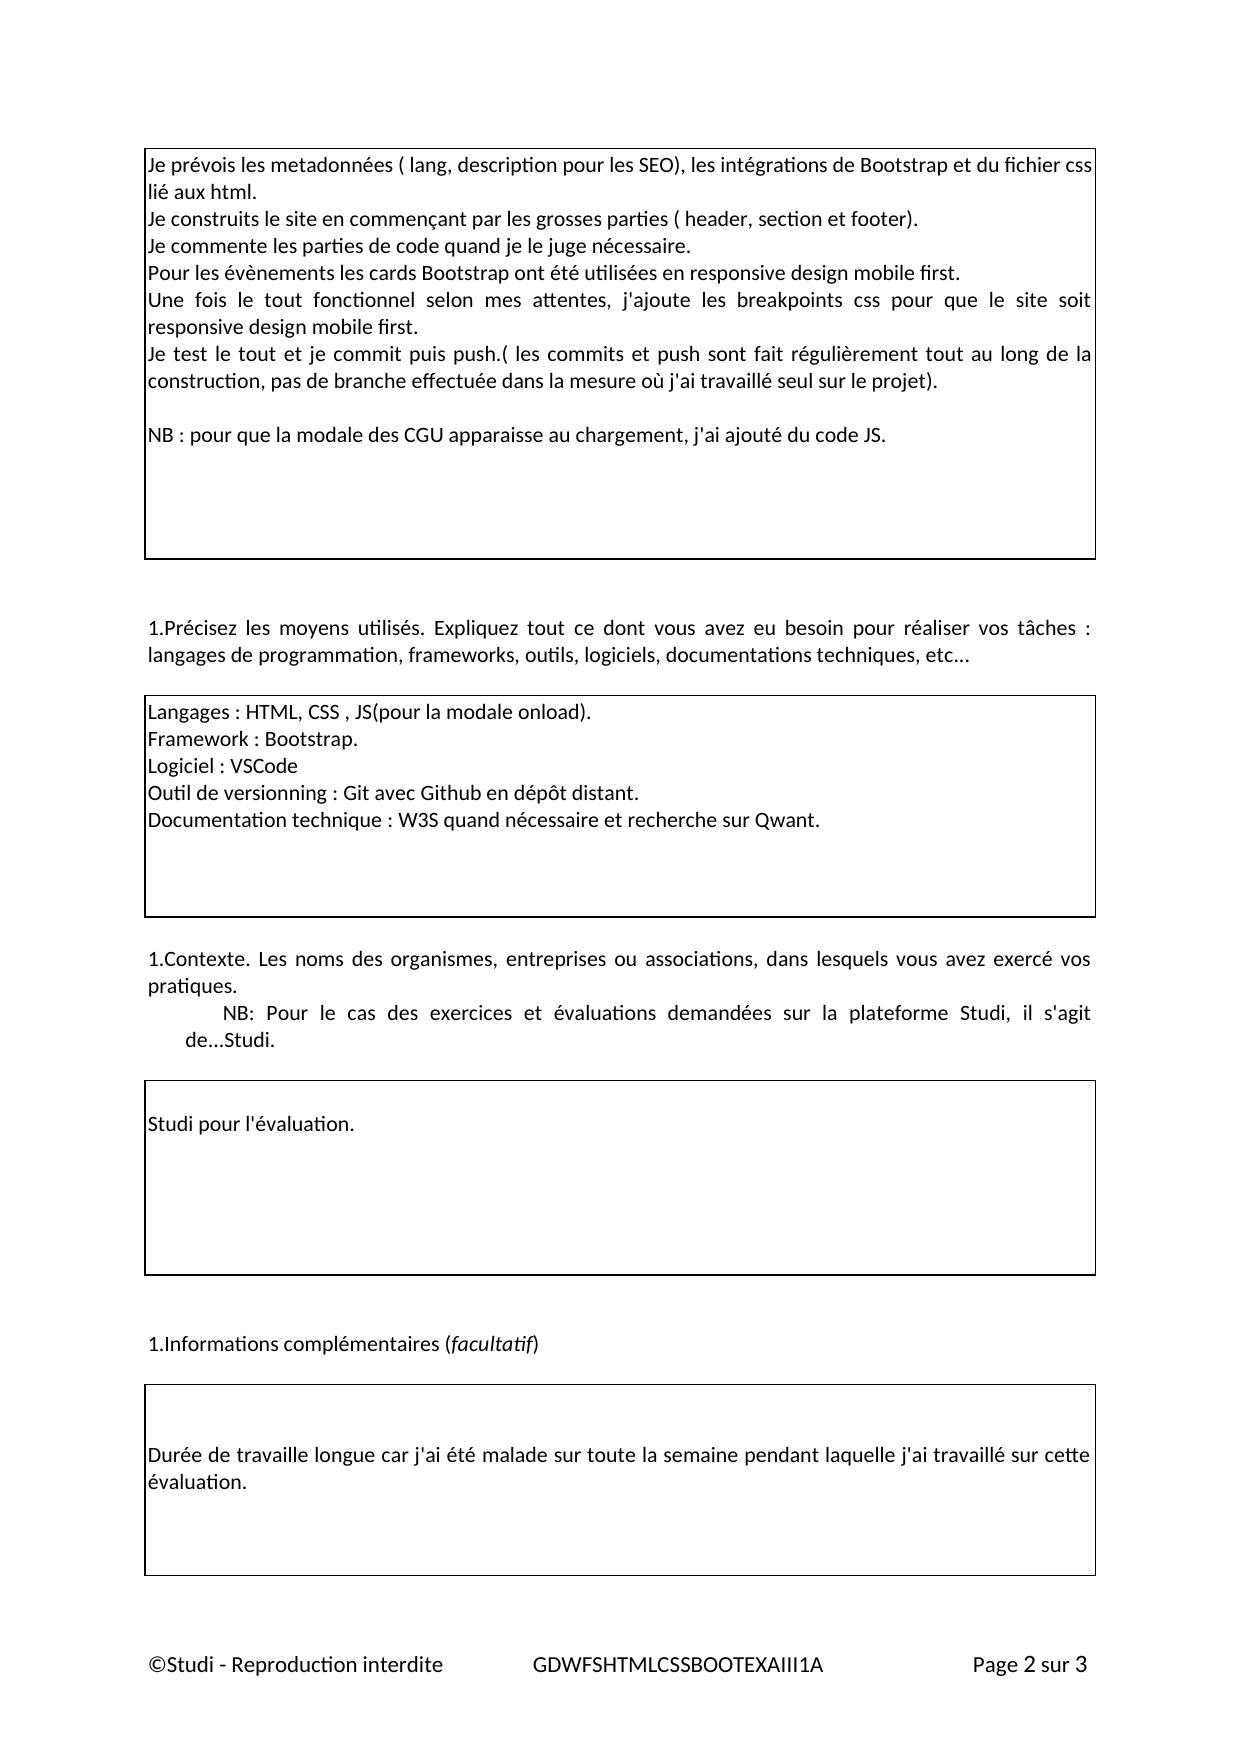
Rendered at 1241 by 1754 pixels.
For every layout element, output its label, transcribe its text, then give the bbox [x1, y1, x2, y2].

text Studi pour l'évaluation. [148, 1110, 1093, 1137]
list Précisez les moyens utilisés. Expliquez tout ce dont vous avez eu besoin pour réaliser vos tâches : langages de programmation, frameworks, outils, logiciels, documentations techniques, etc... [148, 614, 1093, 668]
text NB : pour que la modale des CGU apparaisse au chargement, j'ai ajouté du code JS. [148, 421, 1093, 448]
list Informations complémentaires (facultatif) [148, 1330, 1093, 1357]
text Logiciel : VSCode [148, 752, 1093, 779]
text Je prévois les metadonnées ( lang, description pour les SEO), les intégrations de Bootstrap et du fichier css lié aux html. [146, 149, 1095, 205]
text Framework : Bootstrap. [148, 725, 1093, 752]
text Je commente les parties de code quand je le juge nécessaire. [148, 232, 1093, 259]
text NB: Pour le cas des exercices et évaluations demandées sur la plateforme Studi, il s'agit de...Studi. [185, 999, 1093, 1053]
text Je test le tout et je commit puis push.( les commits et push sont fait régulièrement tout au long de la construction, pas de branche effectuée dans la mesure où j'ai travaillé seul sur le projet). [148, 340, 1093, 394]
text Outil de versionning : Git avec Github en dépôt distant. [148, 779, 1093, 806]
text Documentation technique : W3S quand nécessaire et recherche sur Qwant. [148, 806, 1093, 833]
text Langages : HTML, CSS , JS(pour la modale onload). [146, 696, 1095, 725]
text Durée de travaille longue car j'ai été malade sur toute la semaine pendant laquelle j'ai travaillé sur cette évaluation. [148, 1441, 1093, 1495]
text Je construits le site en commençant par les grosses parties ( header, section et footer). [148, 205, 1093, 232]
text Une fois le tout fonctionnel selon mes attentes, j'ajoute les breakpoints css pour que le site soit responsive design mobile first. [148, 286, 1093, 340]
list Contexte. Les noms des organismes, entreprises ou associations, dans lesquels vous avez exercé vos pratiques. [148, 945, 1093, 999]
text Pour les évènements les cards Bootstrap ont été utilisées en responsive design mobile first. [148, 259, 1093, 286]
